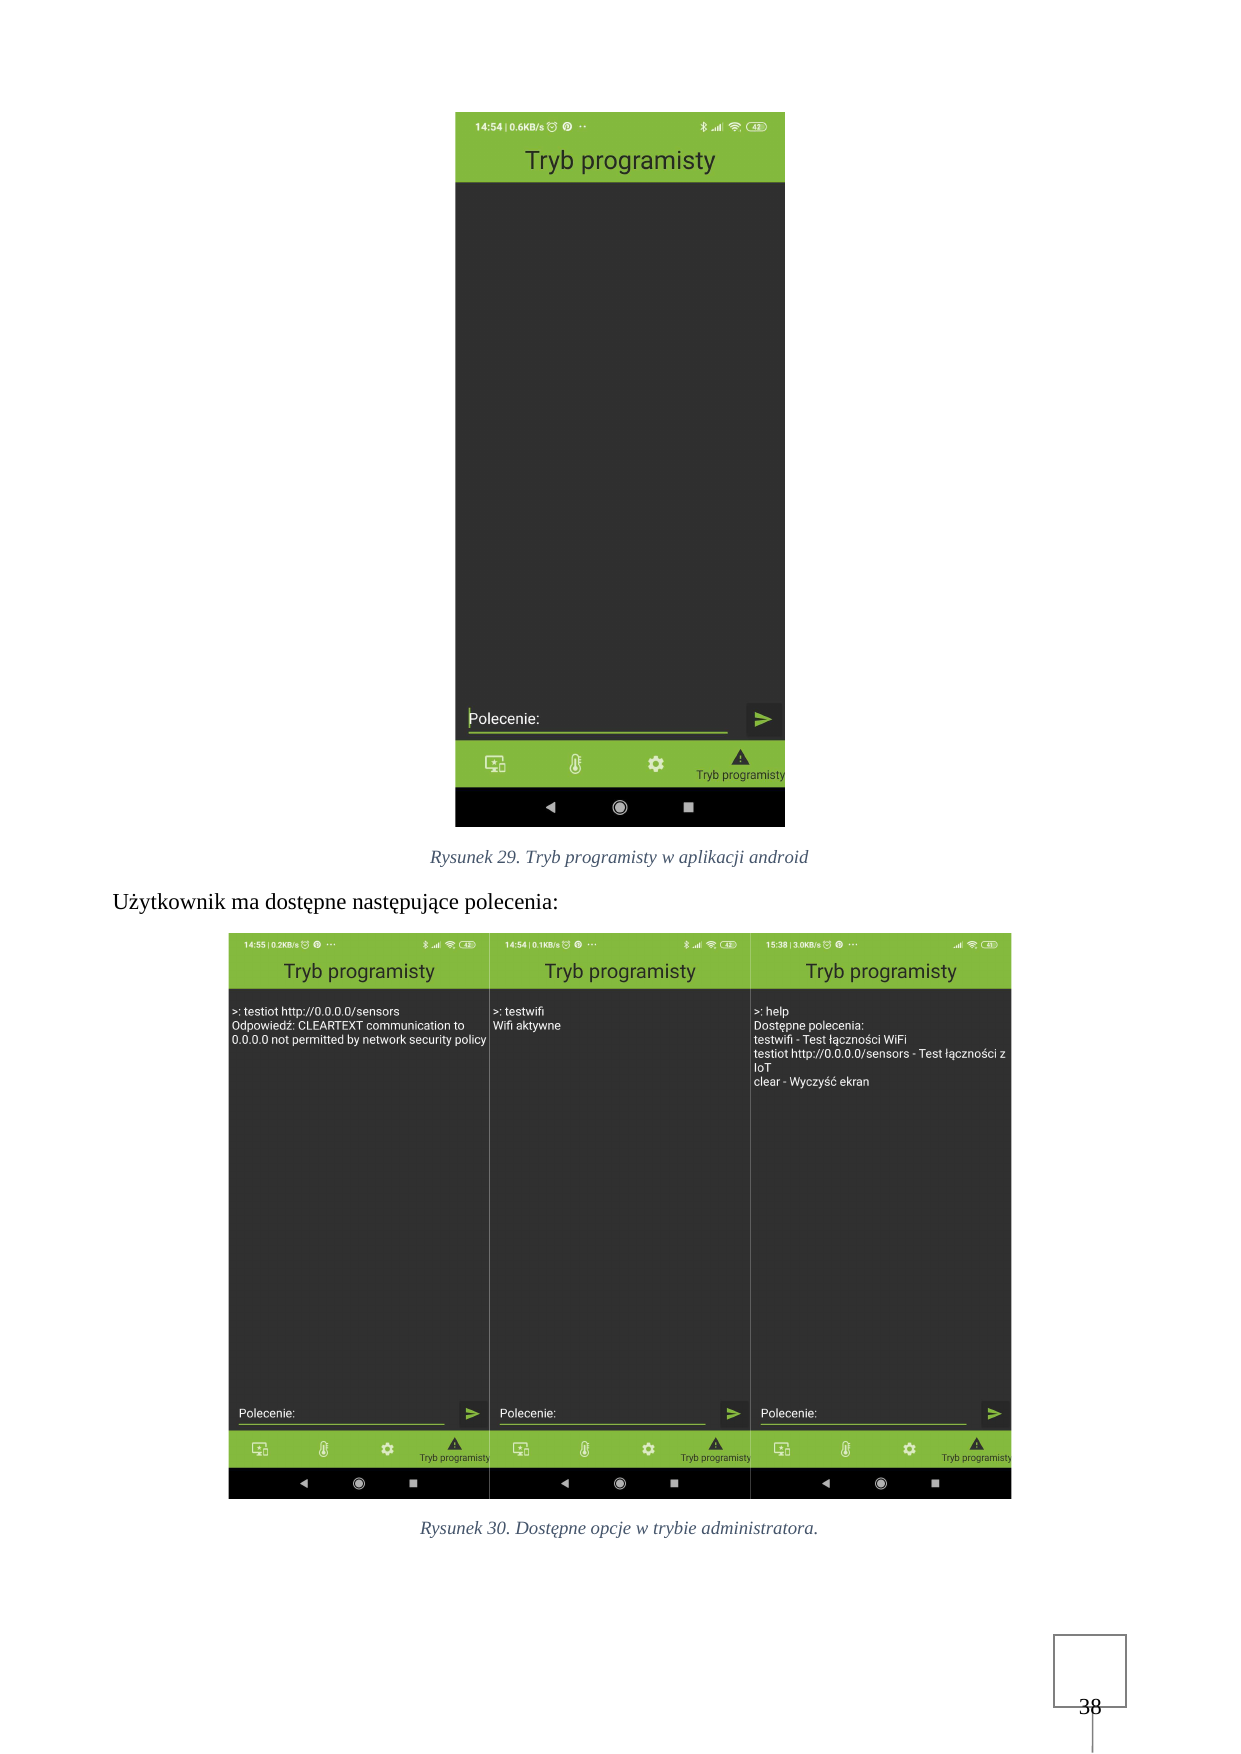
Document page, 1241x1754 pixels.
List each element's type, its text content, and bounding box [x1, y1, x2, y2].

picture [228, 933, 1012, 1499]
picture [455, 112, 785, 827]
text Użytkownik ma dostępne następujące polecenia: [112, 888, 1128, 914]
